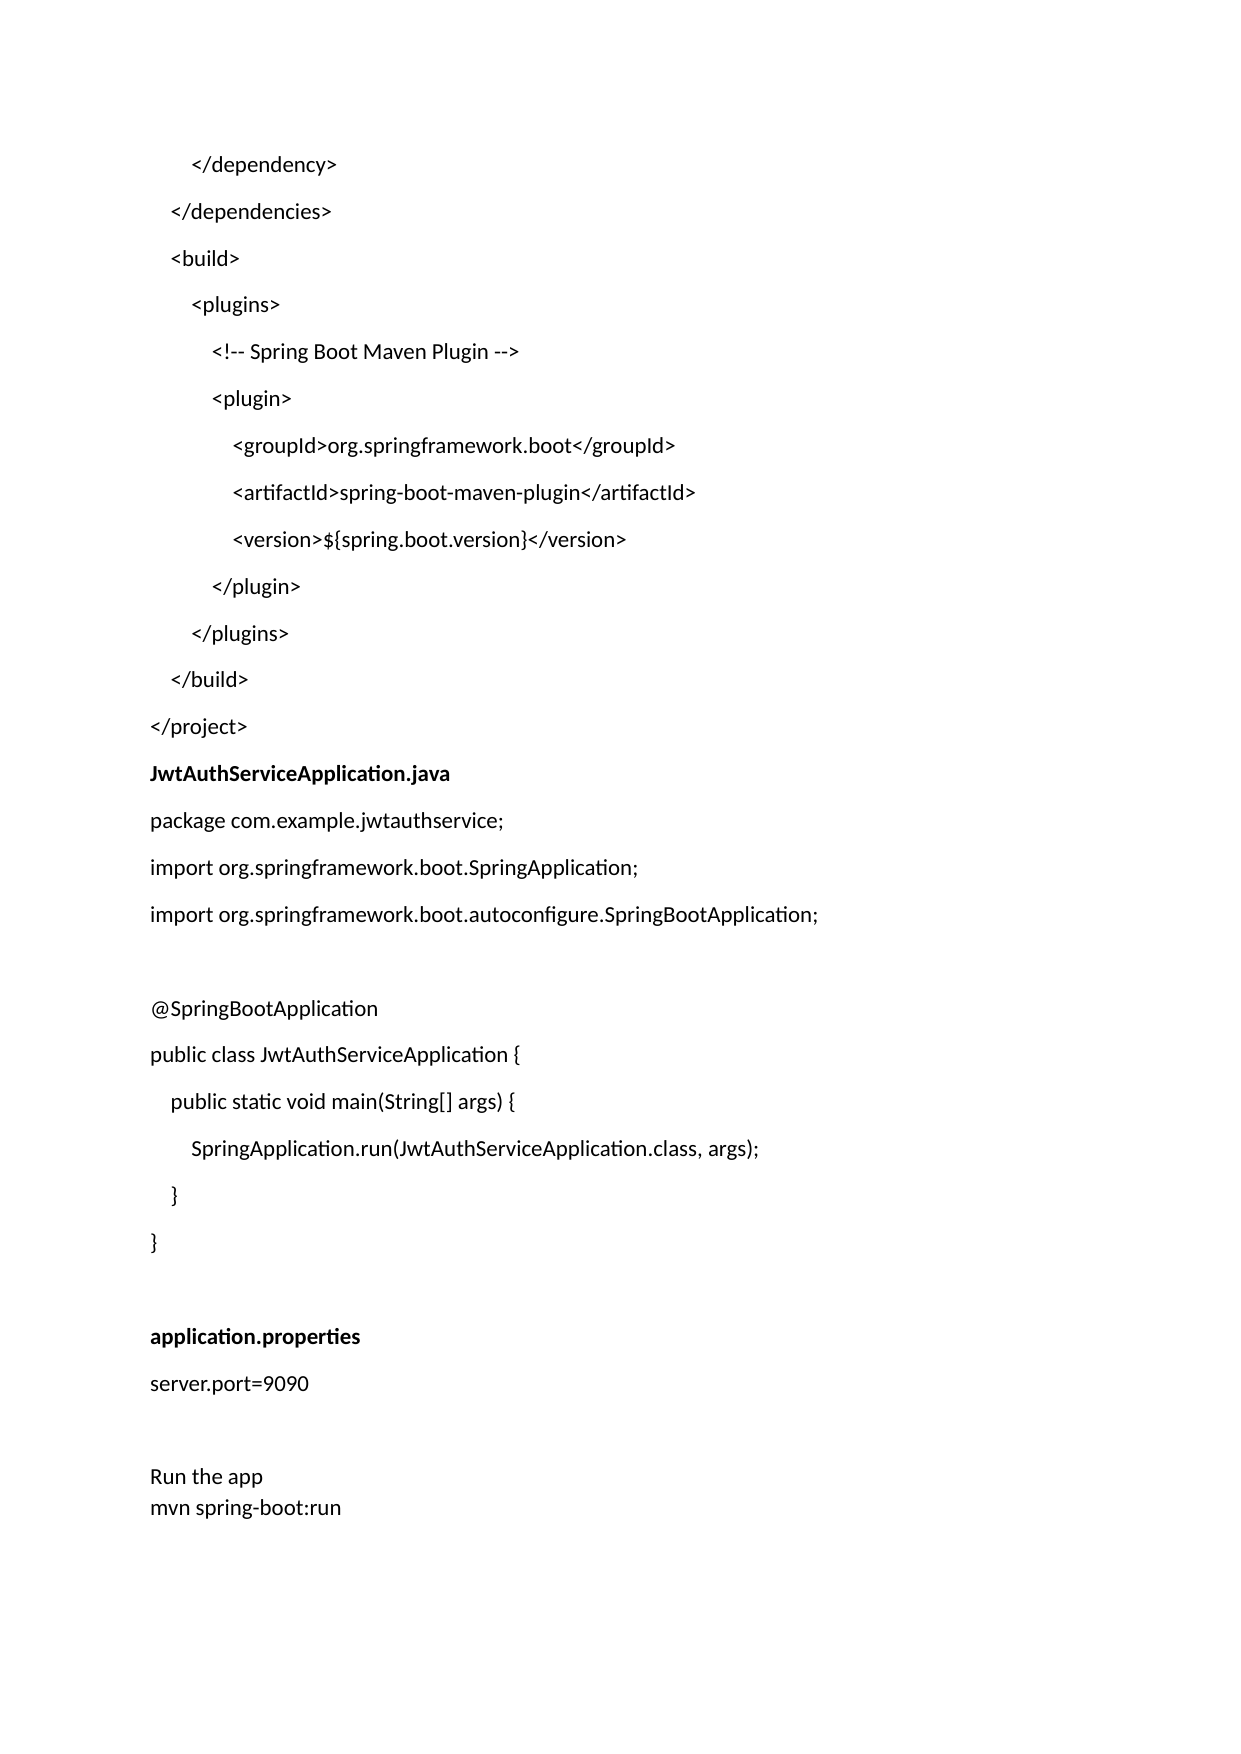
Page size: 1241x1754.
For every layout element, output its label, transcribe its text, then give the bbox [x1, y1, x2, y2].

text SpringApplication.run(JwtAuthServiceApplication.class, args); [150, 1134, 1090, 1162]
text </project> [150, 712, 1090, 741]
text server.port=9090 [150, 1369, 1090, 1397]
text <artifactId>spring-boot-maven-plugin</artifactId> [150, 478, 1090, 506]
text </plugins> [150, 619, 1090, 647]
text import org.springframework.boot.autoconfigure.SpringBootApplication; [150, 900, 1090, 928]
text } [150, 1228, 1090, 1256]
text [150, 431, 1090, 459]
text <plugin> [150, 384, 1090, 412]
text @SpringBootApplication [150, 994, 1090, 1022]
text <build> [150, 244, 1090, 272]
text } [150, 1181, 1090, 1209]
text </dependency> [150, 150, 1090, 178]
text package com.example.jwtauthservice; [150, 806, 1090, 834]
text public static void main(String[] args) { [150, 1087, 1090, 1116]
text public class JwtAuthServiceApplication { [150, 1041, 1090, 1069]
text application.properties [150, 1322, 1090, 1350]
text </build> [150, 666, 1090, 694]
text <version>${spring.boot.version}</version> [150, 525, 1090, 553]
text import org.springframework.boot.SpringApplication; [150, 853, 1090, 881]
text JwtAuthServiceApplication.java [150, 759, 1090, 787]
text <!-- Spring Boot Maven Plugin --> [150, 337, 1090, 366]
text </dependencies> [150, 197, 1090, 225]
text Run the app mvn spring-boot:run [150, 1462, 1090, 1521]
text <plugins> [150, 291, 1090, 319]
text </plugin> [150, 572, 1090, 600]
